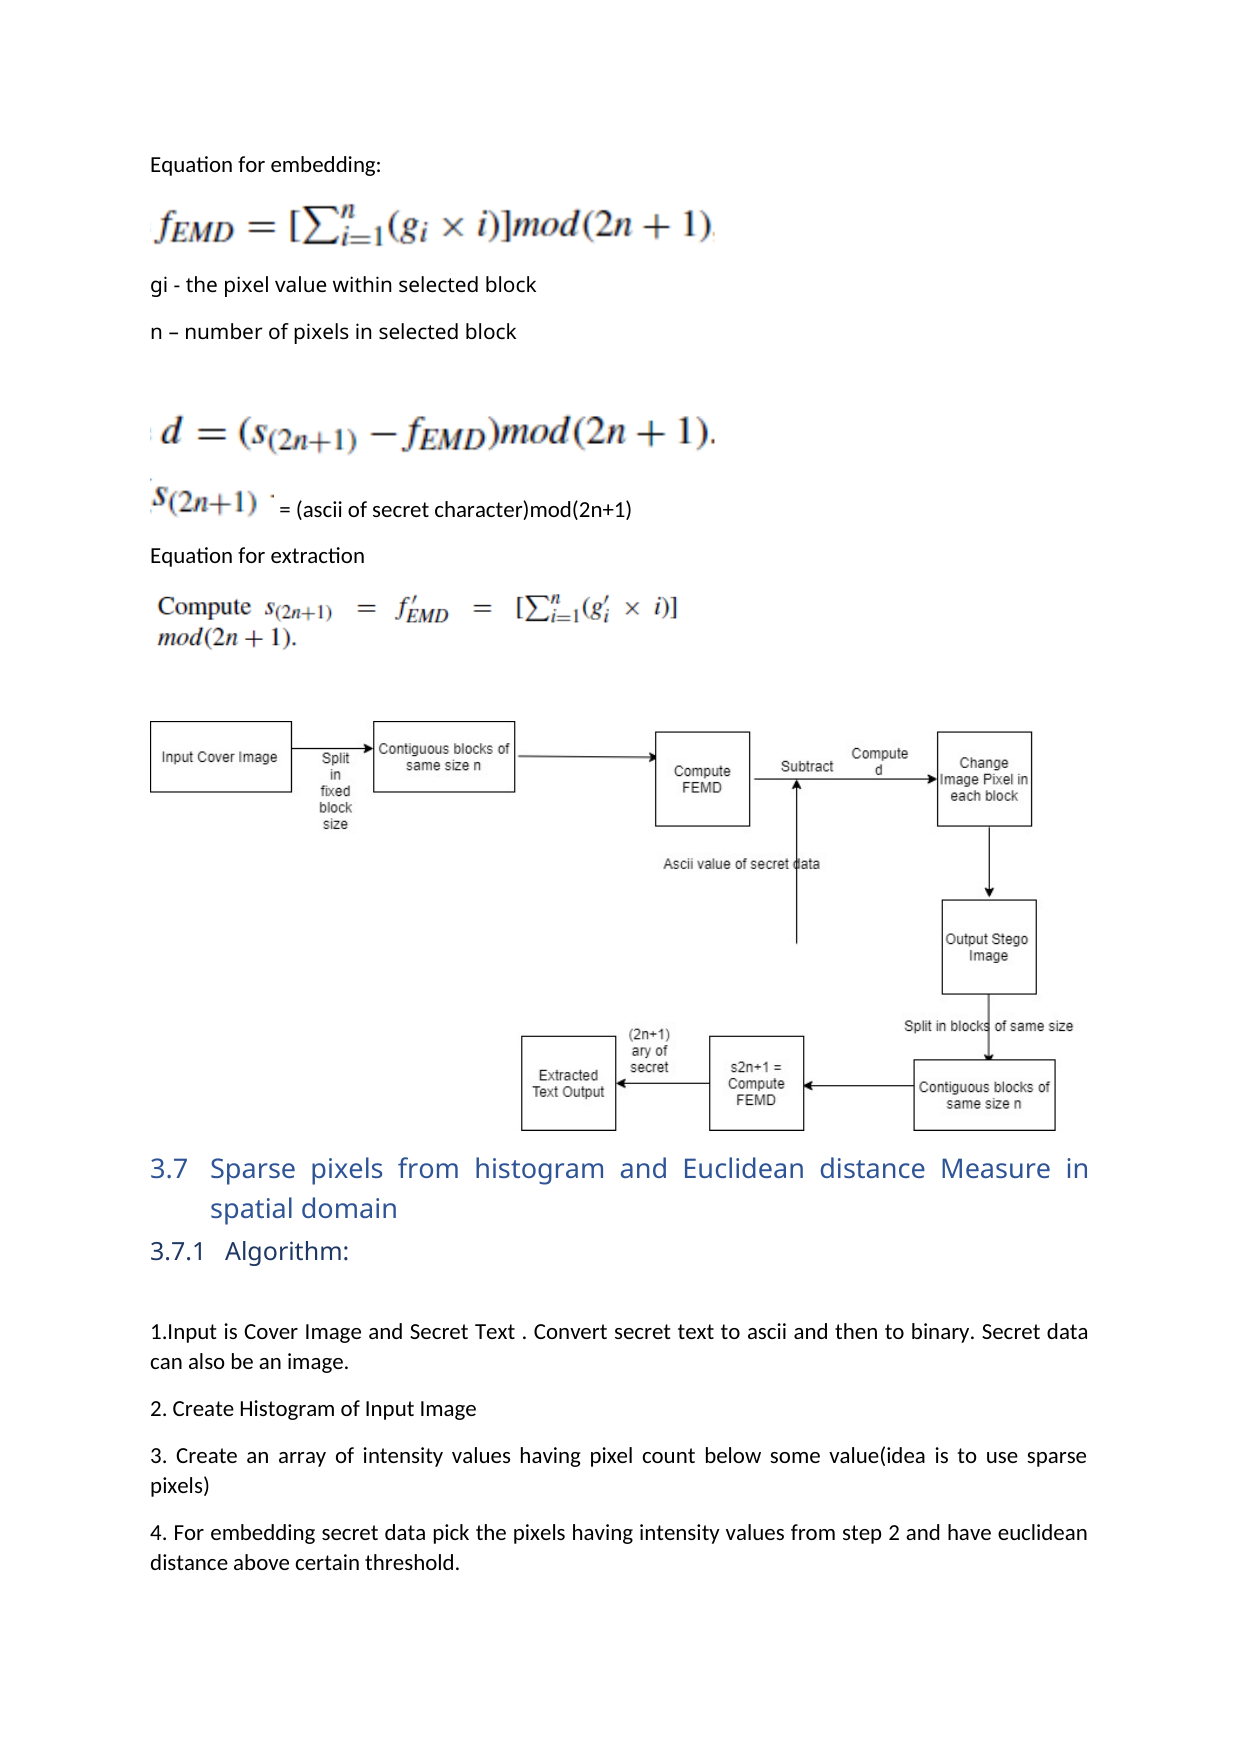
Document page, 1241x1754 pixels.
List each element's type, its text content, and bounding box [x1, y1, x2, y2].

picture [150, 721, 1091, 1131]
text 4. For embedding secret data pick the pixels having intensity values from step 2 and have euclidean distance above certain threshold. [150, 1518, 1090, 1576]
text Equation for extraction [150, 542, 1090, 570]
text 3. Create an array of intensity values having pixel count below some value(idea is to use sparse pixels) [150, 1441, 1090, 1499]
picture [150, 411, 715, 456]
text Equation for embedding: [150, 150, 1090, 178]
picture [150, 473, 274, 518]
picture [150, 588, 715, 657]
text 2. Create Histogram of Input Image [150, 1394, 1090, 1422]
subtitle Algorithm: [150, 1233, 1090, 1267]
text = (ascii of secret character)mod(2n+1) [150, 473, 1090, 523]
subtitle Sparse pixels from histogram and Euclidean distance Measure in spatial domain [150, 1149, 1090, 1226]
picture [150, 196, 715, 252]
text n – number of pixels in selected block [150, 317, 1090, 346]
text gi - the pixel value within selected block [150, 270, 1090, 298]
text 1.Input is Cover Image and Secret Text . Convert secret text to ascii and then to binary. Secret data can also be an image. [150, 1317, 1090, 1375]
